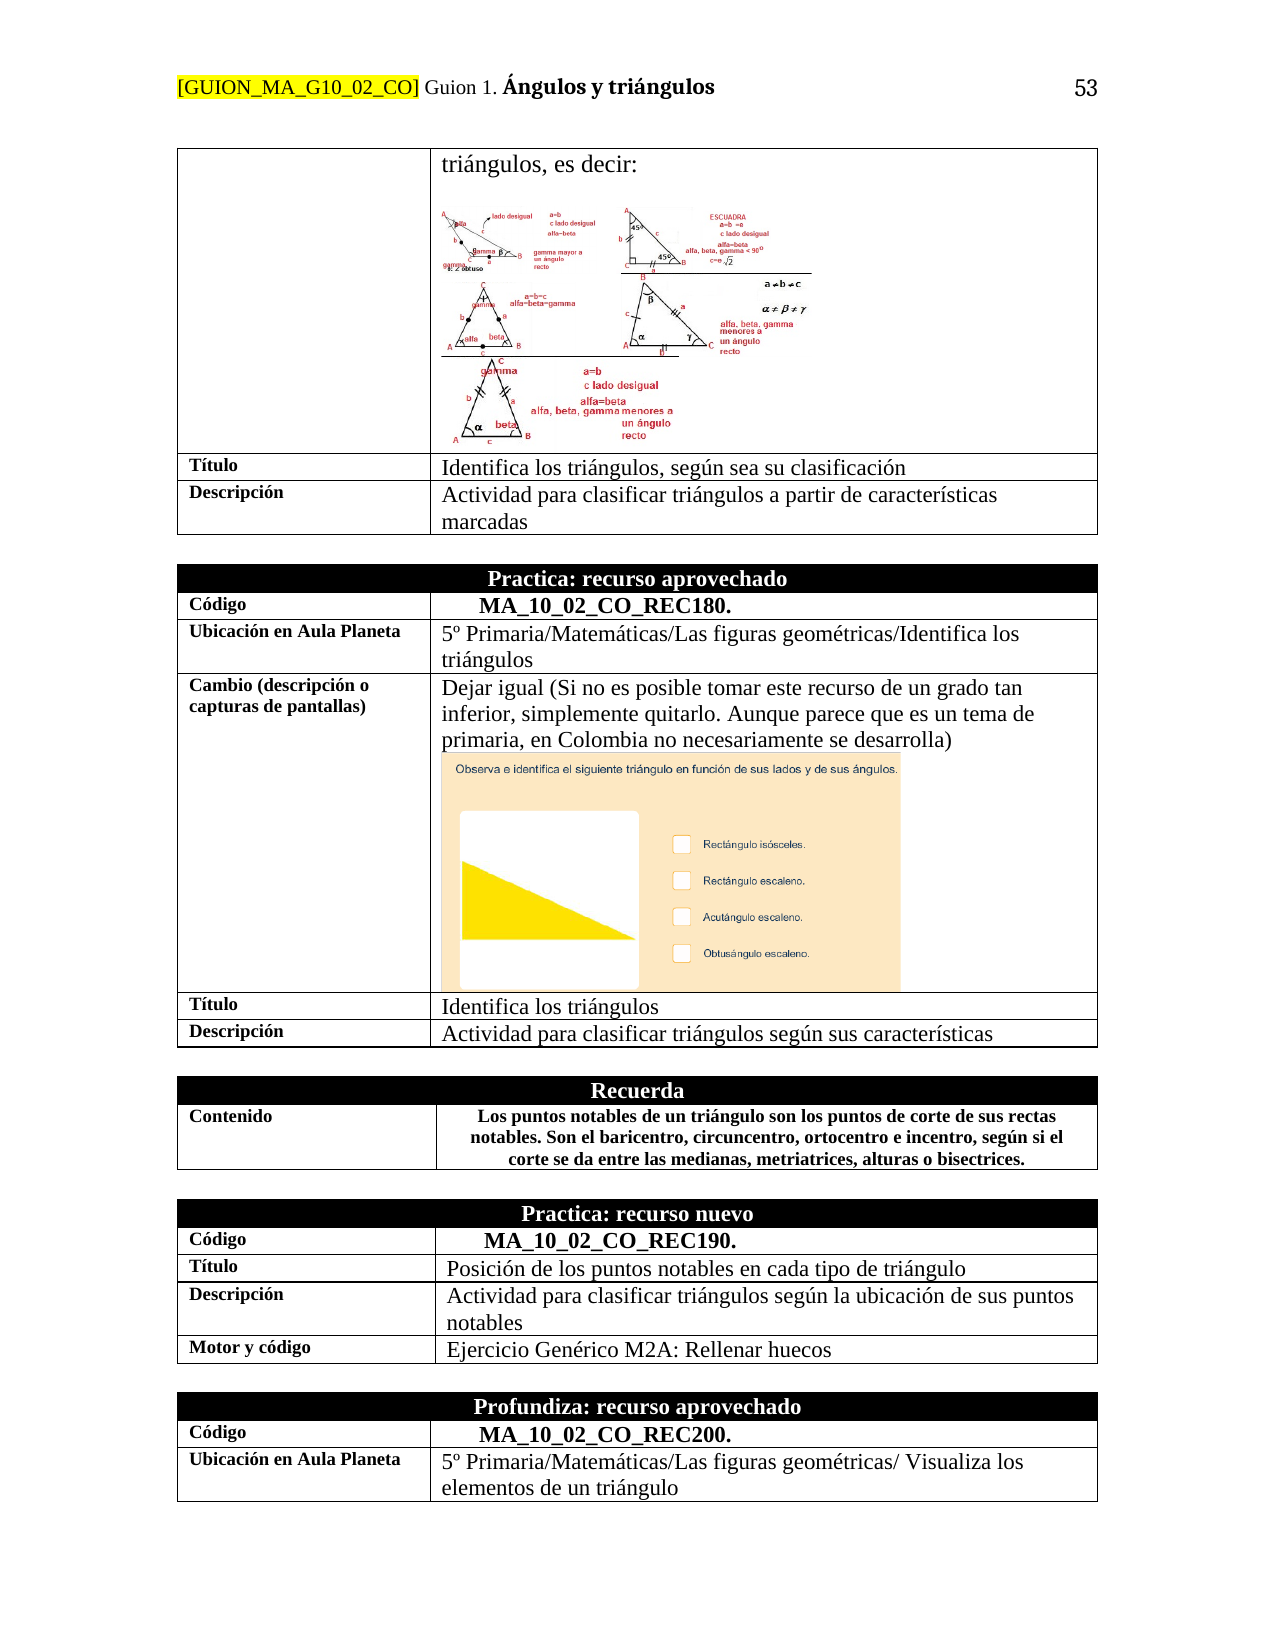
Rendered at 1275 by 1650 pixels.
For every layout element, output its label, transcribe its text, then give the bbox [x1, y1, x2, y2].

table_cell Posición de los puntos notables en cada tipo de triángulo [436, 1255, 1097, 1281]
table_cell Actividad para clasificar triángulos según sus características [431, 1020, 1097, 1046]
table_cell Descripción [178, 1020, 430, 1046]
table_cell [178, 149, 430, 453]
table_cell Identifica los triángulos [431, 993, 1097, 1019]
table_cell Título [178, 1255, 435, 1281]
table_header Profundiza: recurso aprovechado [178, 1393, 1097, 1420]
picture [441, 206, 597, 274]
table_cell Ejercicio Genérico M2A: Rellenar huecos [436, 1336, 1097, 1362]
table_cell Código [178, 1228, 435, 1254]
table_cell Ubicación en Aula Planeta [178, 1448, 430, 1501]
table_cell Descripción [178, 481, 430, 534]
table_cell [431, 593, 1097, 619]
table_cell Actividad para clasificar triángulos según la ubicación de sus puntos notables [436, 1283, 1097, 1335]
table_cell Los puntos notables de un triángulo son los puntos de corte de sus rectas notables. Son el baricentro, circuncentro, ortocentro e incentro, según si el corte se da entre las medianas, metriatrices, alturas o bisectrices. [437, 1105, 1097, 1169]
table_cell Descripción [178, 1283, 435, 1335]
table_cell Código [178, 593, 430, 619]
table_cell Ubicación en Aula Planeta [178, 620, 430, 672]
table_cell Actividad para clasificar triángulos a partir de características marcadas [431, 481, 1097, 534]
table_cell 5º Primaria/Matemáticas/Las figuras geométricas/Identifica los triángulos [431, 620, 1097, 672]
table_cell [431, 1421, 1097, 1447]
table_cell Identifica los triángulos, según sea su clasificación [431, 454, 1097, 480]
table_cell 5º Primaria/Matemáticas/Las figuras geométricas/ Visualiza los elementos de un triángulo [431, 1448, 1097, 1501]
table_cell Cambio (descripción o capturas de pantallas) [178, 674, 430, 992]
table_cell Motor y código [178, 1336, 435, 1362]
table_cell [431, 149, 1097, 453]
table_cell Código [178, 1421, 430, 1447]
picture [441, 752, 901, 992]
table_cell Título [178, 454, 430, 480]
table_cell [436, 1228, 1097, 1254]
picture [441, 207, 812, 453]
table_header Recuerda [178, 1077, 1097, 1104]
table_cell Dejar igual (Si no es posible tomar este recurso de un grado tan inferior, simplemente quitarlo. Aunque parece que es un tema de primaria, en Colombia no necesariamente se desarrolla) [431, 674, 1097, 992]
table_header Practica: recurso nuevo [178, 1200, 1097, 1227]
table_header Practica: recurso aprovechado [178, 565, 1097, 591]
table_cell Título [178, 993, 430, 1019]
table_cell Contenido [178, 1105, 436, 1169]
